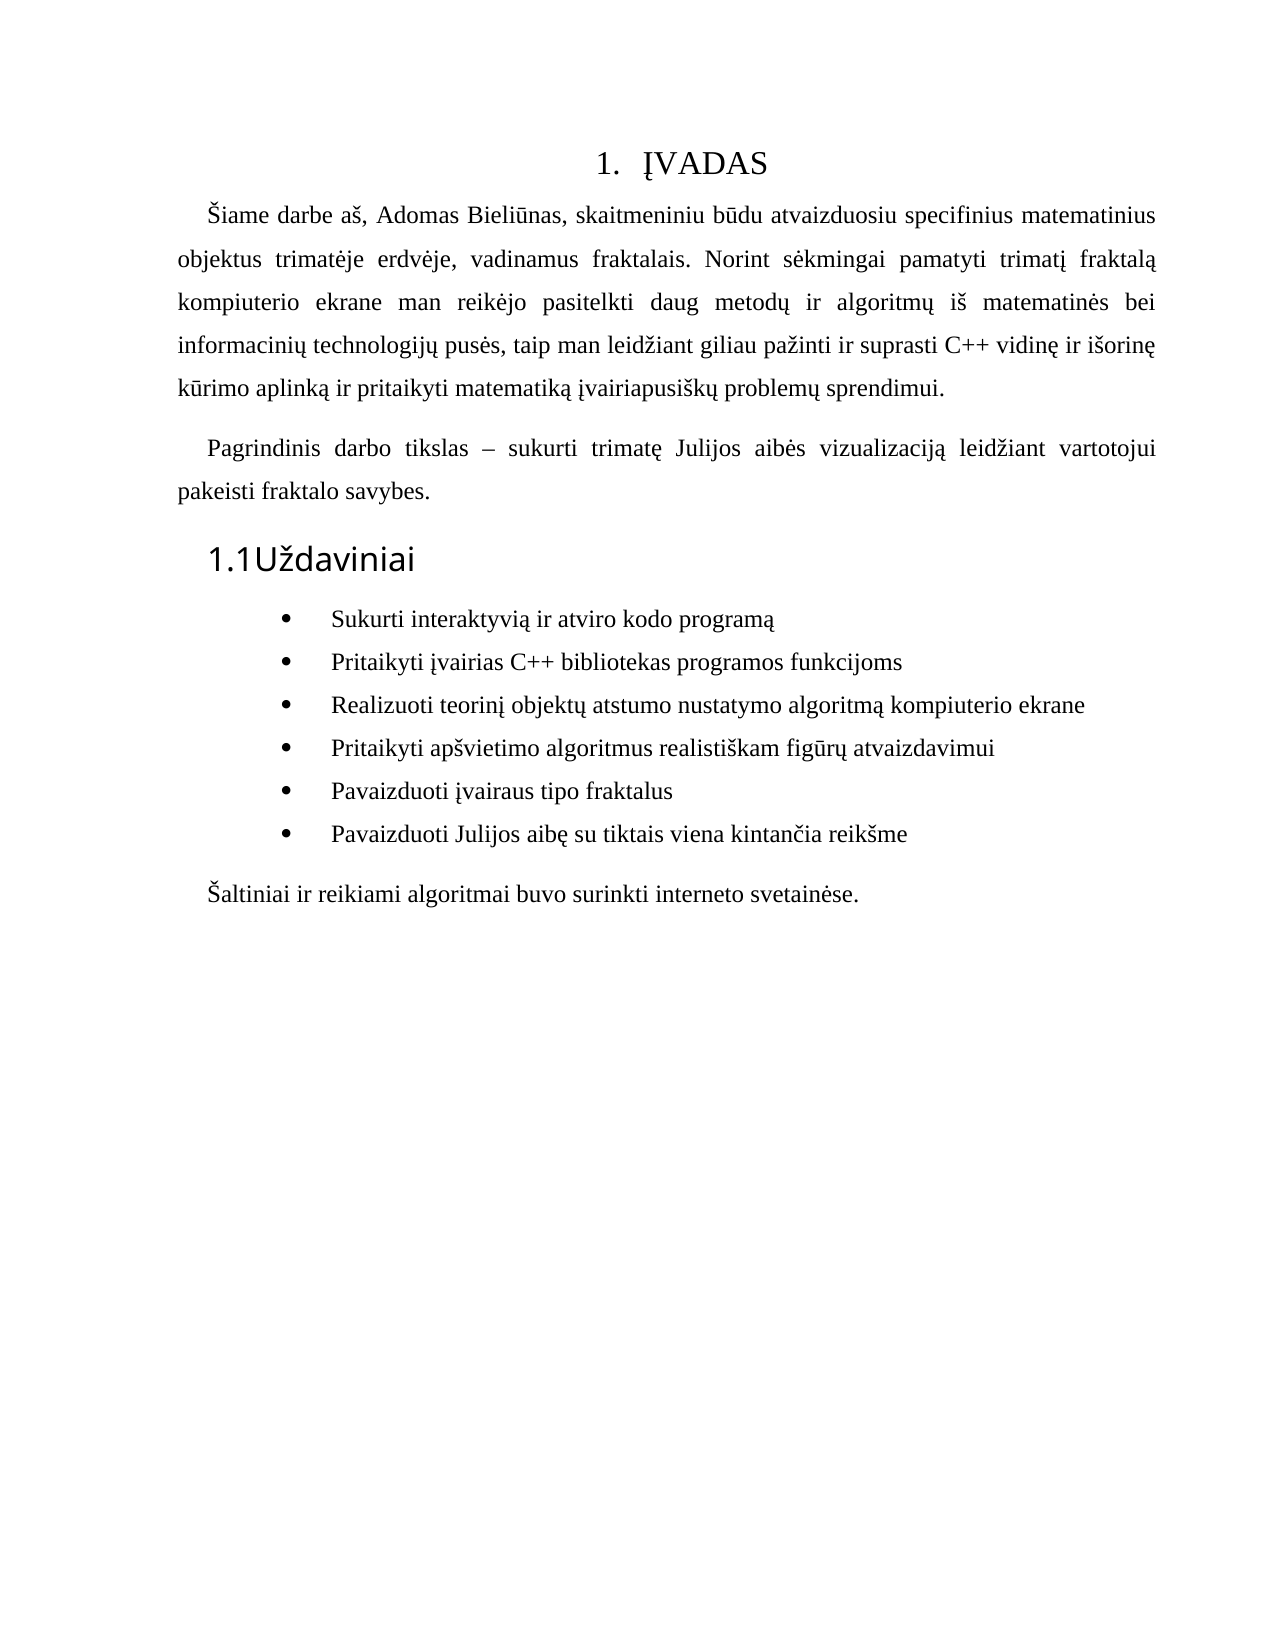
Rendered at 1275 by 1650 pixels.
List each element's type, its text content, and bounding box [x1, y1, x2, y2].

text Šiame darbe aš, Adomas Bieliūnas, skaitmeniniu būdu atvaizduosiu specifinius matematinius objektus trimatėje erdvėje, vadinamus fraktalais. Norint sėkmingai pamatyti trimatį fraktalą kompiuterio ekrane man reikėjo pasitelkti daug metodų ir algoritmų iš matematinės bei informacinių technologijų pusės, taip man leidžiant giliau pažinti ir suprasti C++ vidinę ir išorinę kūrimo aplinką ir pritaikyti matematiką įvairiapusiškų problemų sprendimui. [177, 201, 1157, 402]
list Sukurti interaktyvią ir atviro kodo programą [252, 604, 1157, 633]
list Pavaizduoti Julijos aibę su tiktais viena kintančia reikšme [252, 819, 1157, 848]
list Realizuoti teorinį objektų atstumo nustatymo algoritmą kompiuterio ekrane [252, 690, 1157, 719]
list Pritaikyti apšvietimo algoritmus realistiškam figūrų atvaizdavimui [252, 733, 1157, 762]
subtitle Uždaviniai [177, 536, 1157, 581]
list Pavaizduoti įvairaus tipo fraktalus [252, 776, 1157, 805]
subtitle ĮVADAS [177, 143, 1157, 181]
text Šaltiniai ir reikiami algoritmai buvo surinkti interneto svetainėse. [177, 879, 1157, 908]
text Pagrindinis darbo tikslas – sukurti trimatę Julijos aibės vizualizaciją leidžiant vartotojui pakeisti fraktalo savybes. [177, 433, 1157, 505]
list Pritaikyti įvairias C++ bibliotekas programos funkcijoms [252, 647, 1157, 676]
